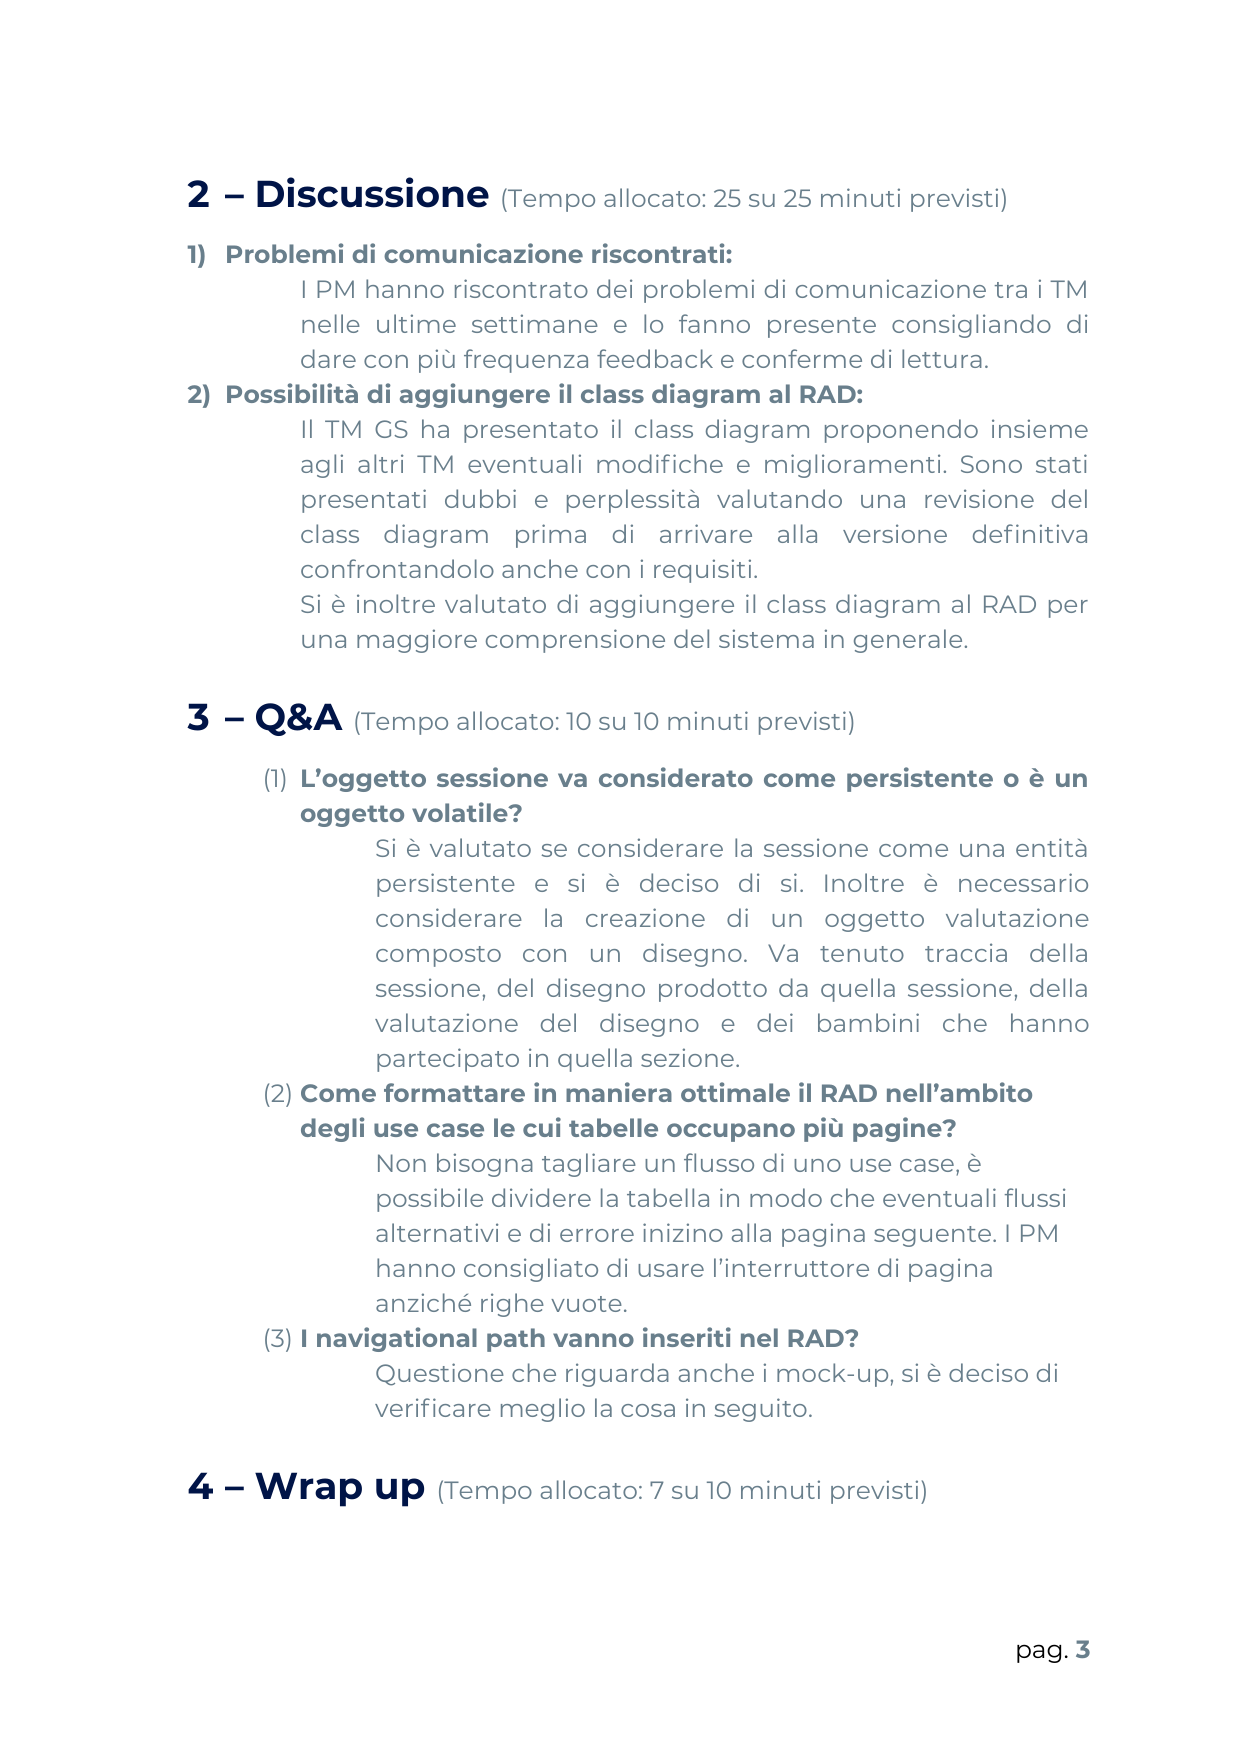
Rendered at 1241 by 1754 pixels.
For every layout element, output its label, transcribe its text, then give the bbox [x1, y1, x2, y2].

list Il TM GS ha presentato il class diagram proponendo insieme agli altri TM eventuali modifiche e miglioramenti. Sono stati presentati dubbi e perplessità valutando una revisione del class diagram prima di arrivare alla versione definitiva confrontandolo anche con i requisiti. [300, 414, 1090, 585]
list Possibilità di aggiungere il class diagram al RAD: [187, 379, 1090, 410]
list Si è inoltre valutato di aggiungere il class diagram al RAD per una maggiore comprensione del sistema in generale. [300, 589, 1090, 655]
list I navigational path vanno inseriti nel RAD? [262, 1323, 1090, 1353]
list Si è valutato se considerare la sessione come una entità persistente e si è deciso di si. Inoltre è necessario considerare la creazione di un oggetto valutazione composto con un disegno. Va tenuto traccia della sessione, del disegno prodotto da quella sessione, della valutazione del disegno e dei bambini che hanno partecipato in quella sezione. [375, 833, 1090, 1073]
list – Q&A (Tempo allocato: 10 su 10 minuti previsti) [187, 694, 1090, 740]
list – Wrap up (Tempo allocato: 7 su 10 minuti previsti) [187, 1463, 1090, 1509]
list Problemi di comunicazione riscontrati: [187, 239, 1090, 270]
list L’oggetto sessione va considerato come persistente o è un oggetto volatile? [262, 763, 1090, 828]
list I PM hanno riscontrato dei problemi di comunicazione tra i TM nelle ultime settimane e lo fanno presente consigliando di dare con più frequenza feedback e conferme di lettura. [300, 274, 1090, 375]
list Questione che riguarda anche i mock-up, si è deciso di verificare meglio la cosa in seguito. [375, 1358, 1090, 1423]
list Come formattare in maniera ottimale il RAD nell’ambito degli use case le cui tabelle occupano più pagine? [262, 1078, 1090, 1143]
list – Discussione (Tempo allocato: 25 su 25 minuti previsti) [187, 171, 1090, 217]
list Non bisogna tagliare un flusso di uno use case, è possibile dividere la tabella in modo che eventuali flussi alternativi e di errore inizino alla pagina seguente. I PM hanno consigliato di usare l’interruttore di pagina anziché righe vuote. [375, 1148, 1090, 1318]
